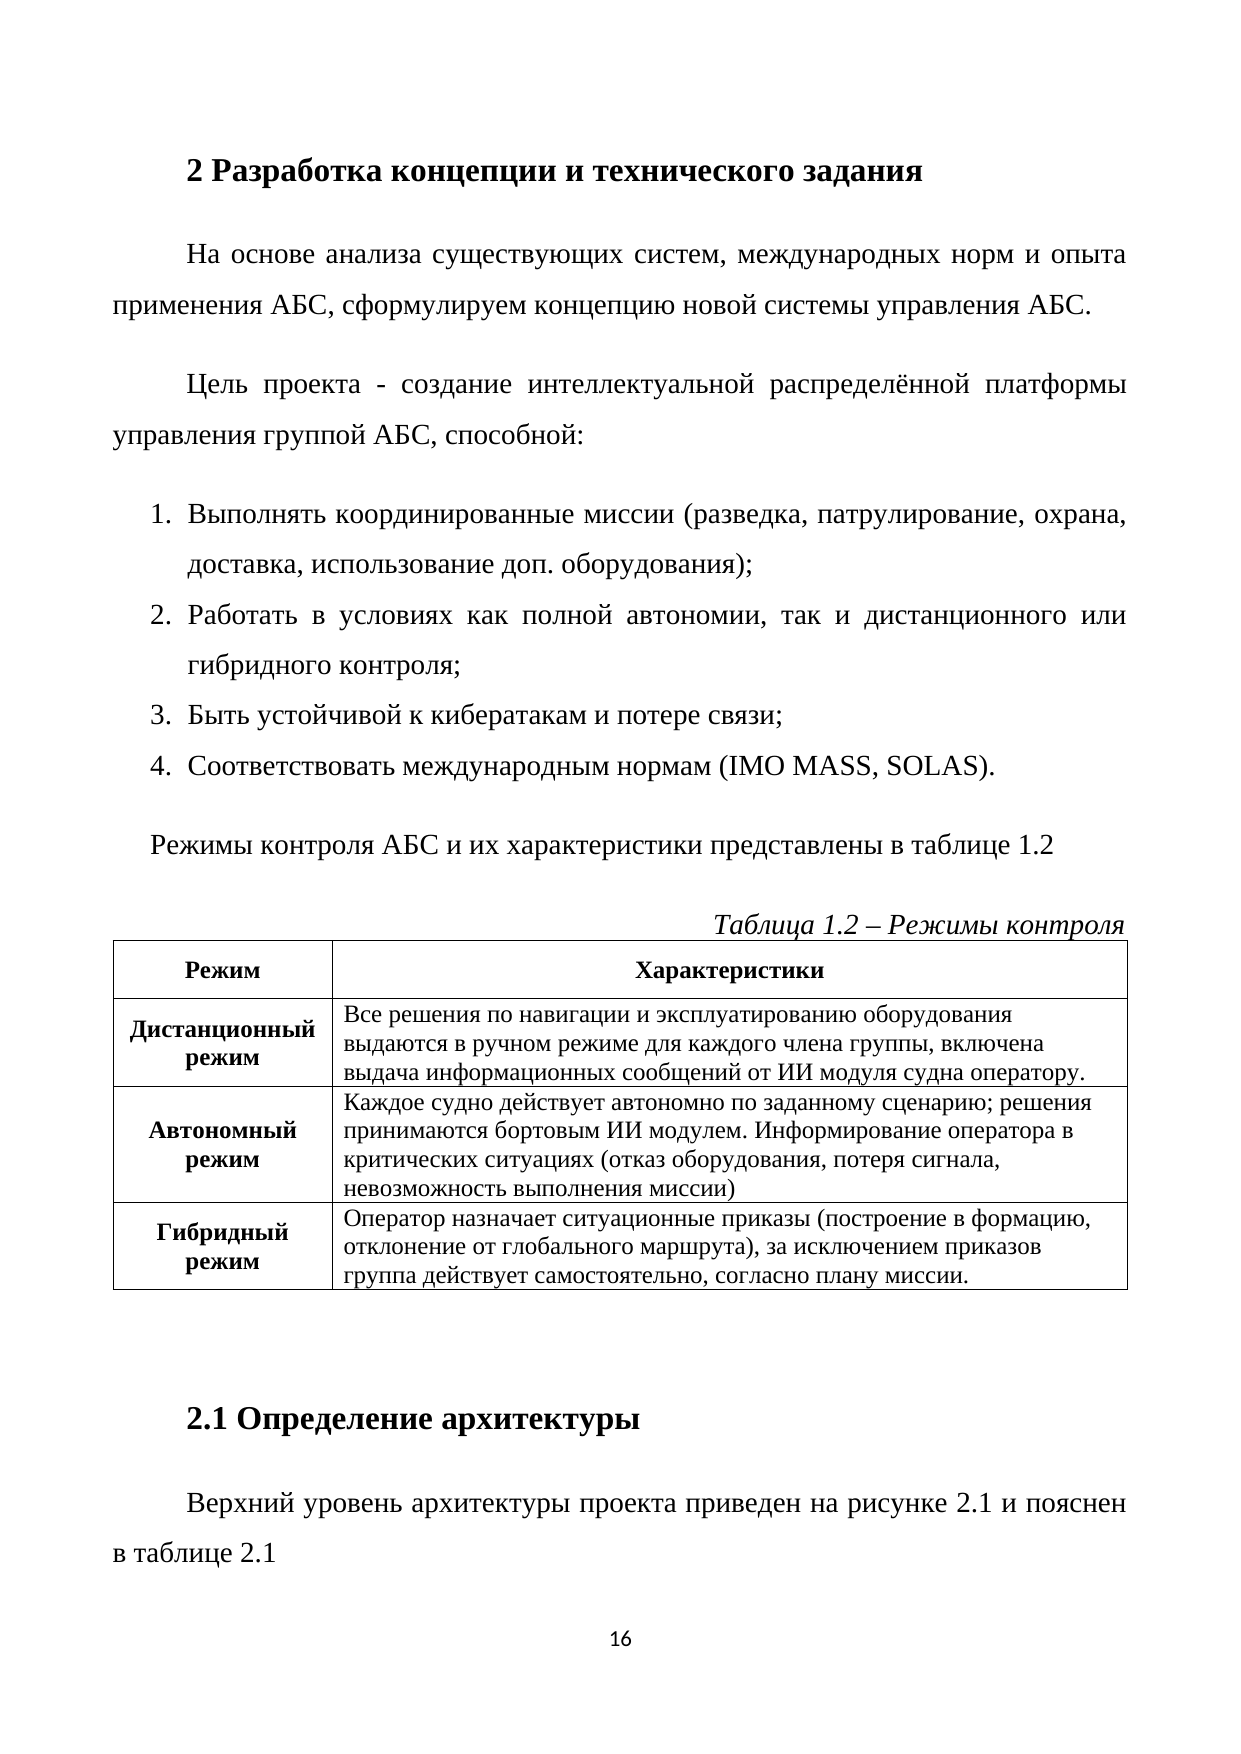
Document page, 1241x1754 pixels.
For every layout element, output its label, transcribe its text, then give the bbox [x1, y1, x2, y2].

table_cell Гибридный режим [114, 1203, 332, 1289]
table_cell Дистанционный режим [114, 999, 332, 1086]
list Быть устойчивой к кибератакам и потере связи; [150, 697, 1128, 731]
text Таблица 1.2 – Режимы контроля [112, 907, 1128, 940]
table_cell Автономный режим [114, 1087, 332, 1202]
table_cell Каждое судно действует автономно по заданному сценарию; решения принимаются бортовым ИИ модулем. Информирование оператора в критических ситуациях (отказ оборудования, потеря сигнала, невозможность выполнения миссии) [333, 1087, 1127, 1202]
table_cell Все решения по навигации и эксплуатированию оборудования выдаются в ручном режиме для каждого члена группы, включена выдача информационных сообщений от ИИ модуля судна оператору. [333, 999, 1127, 1086]
table_header Характеристики [333, 941, 1127, 998]
text Режимы контроля АБС и их характеристики представлены в таблице 1.2 [150, 827, 1128, 861]
text 2.1 Определение архитектуры [112, 1398, 1128, 1437]
text Верхний уровень архитектуры проекта приведен на рисунке 2.1 и пояснен в таблице 2.1 [112, 1485, 1128, 1569]
text На основе анализа существующих систем, международных норм и опыта применения АБС, сформулируем концепцию новой системы управления АБС. [112, 237, 1128, 321]
list Работать в условиях как полной автономии, так и дистанционного или гибридного контроля; [150, 597, 1128, 681]
table_cell Оператор назначает ситуационные приказы (построение в формацию, отклонение от глобального маршрута), за исключением приказов группа действует самостоятельно, согласно плану миссии. [333, 1203, 1127, 1289]
list Соответствовать международным нормам (IMO MASS, SOLAS). [150, 748, 1128, 781]
table_header Режим [114, 941, 332, 998]
text 2 Разработка концепции и технического задания [112, 150, 1128, 188]
list Выполнять координированные миссии (разведка, патрулирование, охрана, доставка, использование доп. оборудования); [150, 496, 1128, 580]
text Цель проекта - создание интеллектуальной распределённой платформы управления группой АБС, способной: [112, 366, 1128, 450]
